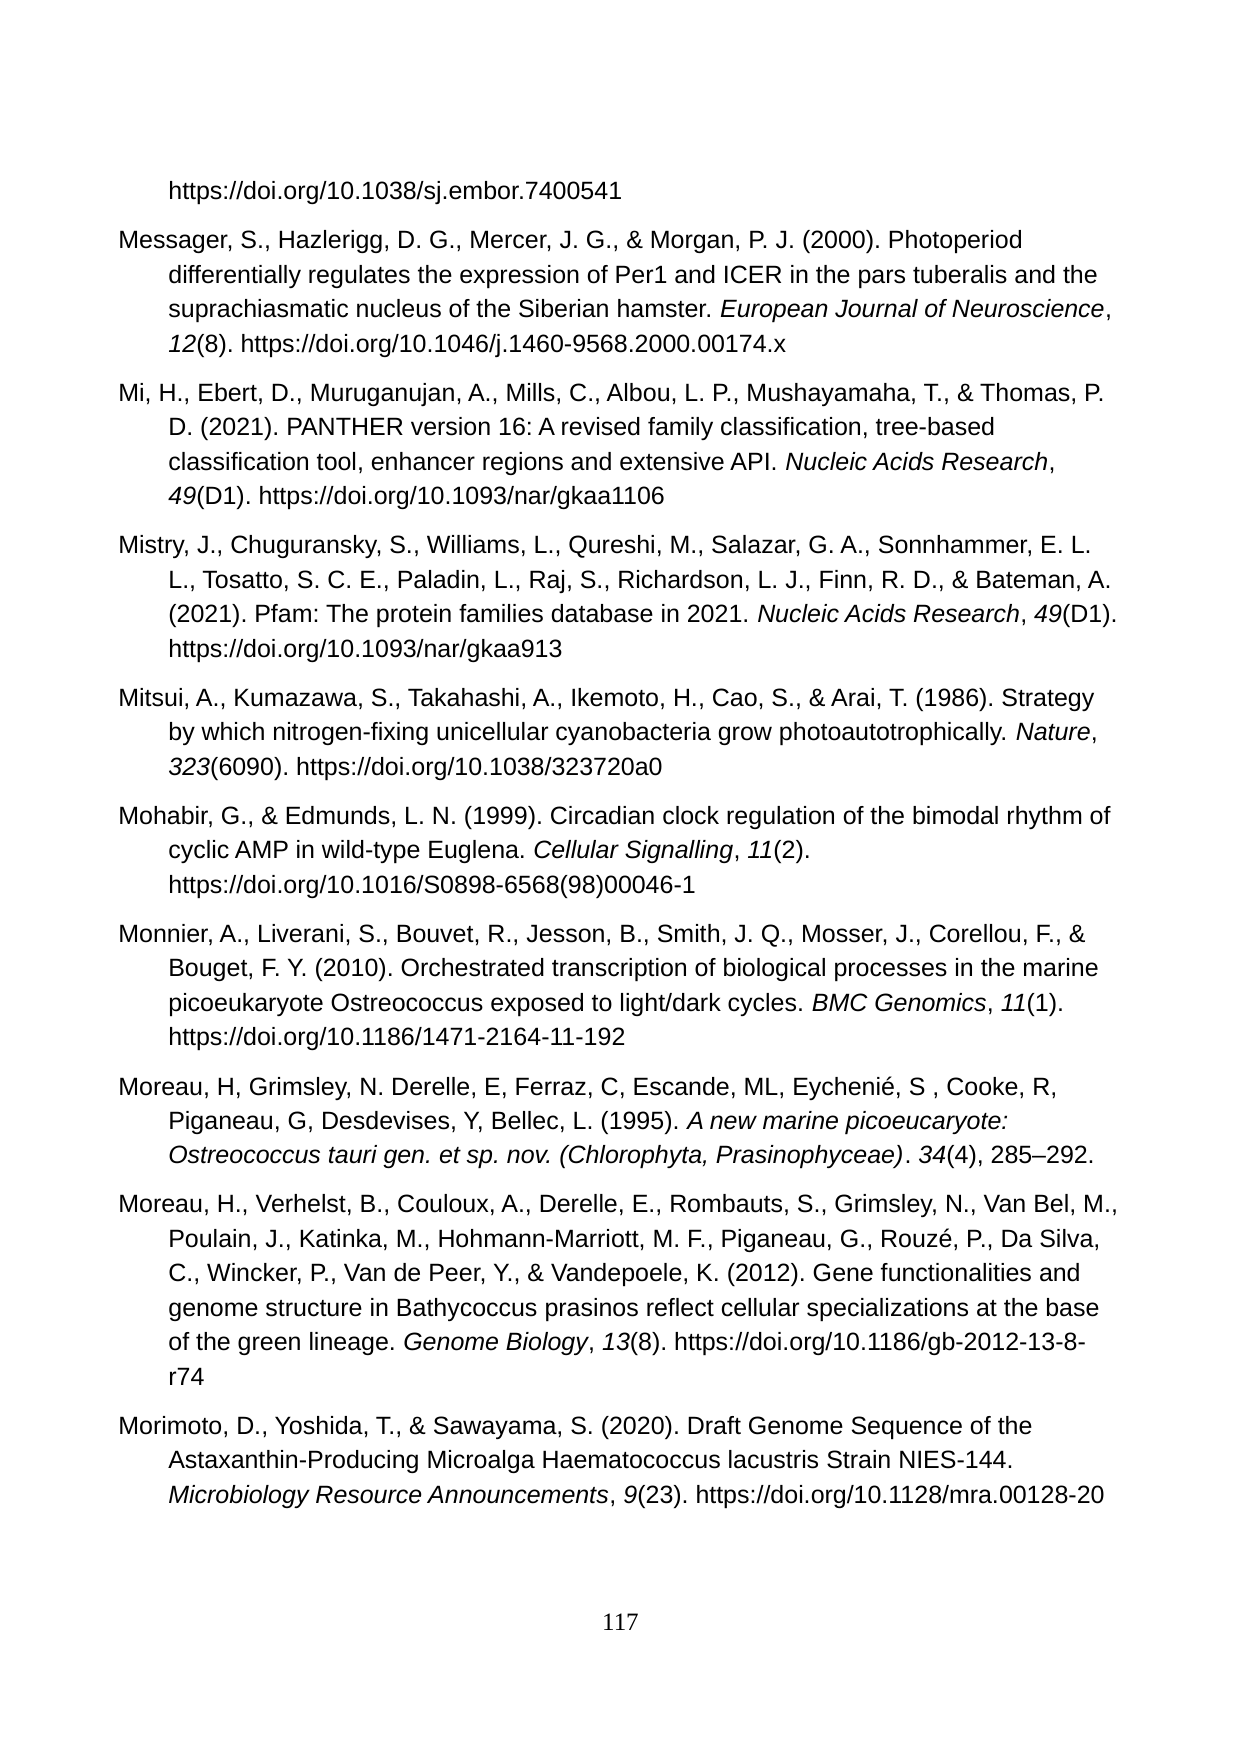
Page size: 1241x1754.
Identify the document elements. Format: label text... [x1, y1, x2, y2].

text Moreau, H, Grimsley, N. Derelle, E, Ferraz, C, Escande, ML, Eychenié, S , Cooke, R, Piganeau, G, Desdevises, Y, Bellec, L. (1995). A new marine picoeucaryote: Ostreococcus tauri gen. et sp. nov. (Chlorophyta, Prasinophyceae). 34(4), 285–292. [118, 1071, 1122, 1169]
text Mistry, J., Chuguransky, S., Williams, L., Qureshi, M., Salazar, G. A., Sonnhammer, E. L. L., Tosatto, S. C. E., Paladin, L., Raj, S., Richardson, L. J., Finn, R. D., & Bateman, A. (2021). Pfam: The protein families database in 2021. Nucleic Acids Research, 49(D1). https://doi.org/10.1093/nar/gkaa913 [118, 530, 1122, 663]
text Moreau, H., Verhelst, B., Couloux, A., Derelle, E., Rombauts, S., Grimsley, N., Van Bel, M., Poulain, J., Katinka, M., Hohmann-Marriott, M. F., Piganeau, G., Rouzé, P., Da Silva, C., Wincker, P., Van de Peer, Y., & Vandepoele, K. (2012). Gene functionalities and genome structure in Bathycoccus prasinos reflect cellular specializations at the base of the green lineage. Genome Biology, 13(8). https://doi.org/10.1186/gb-2012-13-8-r74 [118, 1189, 1122, 1391]
text Mitsui, A., Kumazawa, S., Takahashi, A., Ikemoto, H., Cao, S., & Arai, T. (1986). Strategy by which nitrogen-fixing unicellular cyanobacteria grow photoautotrophically. Nature, 323(6090). https://doi.org/10.1038/323720a0 [118, 683, 1122, 781]
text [118, 176, 1122, 205]
text Messager, S., Hazlerigg, D. G., Mercer, J. G., & Morgan, P. J. (2000). Photoperiod differentially regulates the expression of Per1 and ICER in the pars tuberalis and the suprachiasmatic nucleus of the Siberian hamster. European Journal of Neuroscience, 12(8). https://doi.org/10.1046/j.1460-9568.2000.00174.x [118, 225, 1122, 358]
text Monnier, A., Liverani, S., Bouvet, R., Jesson, B., Smith, J. Q., Mosser, J., Corellou, F., & Bouget, F. Y. (2010). Orchestrated transcription of biological processes in the marine picoeukaryote Ostreococcus exposed to light/dark cycles. BMC Genomics, 11(1). https://doi.org/10.1186/1471-2164-11-192 [118, 919, 1122, 1051]
text Mohabir, G., & Edmunds, L. N. (1999). Circadian clock regulation of the bimodal rhythm of cyclic AMP in wild-type Euglena. Cellular Signalling, 11(2). https://doi.org/10.1016/S0898-6568(98)00046-1 [118, 801, 1122, 899]
text Morimoto, D., Yoshida, T., & Sawayama, S. (2020). Draft Genome Sequence of the Astaxanthin-Producing Microalga Haematococcus lacustris Strain NIES-144. Microbiology Resource Announcements, 9(23). https://doi.org/10.1128/mra.00128-20 [118, 1411, 1122, 1509]
text Mi, H., Ebert, D., Muruganujan, A., Mills, C., Albou, L. P., Mushayamaha, T., & Thomas, P. D. (2021). PANTHER version 16: A revised family classification, tree-based classification tool, enhancer regions and extensive API. Nucleic Acids Research, 49(D1). https://doi.org/10.1093/nar/gkaa1106 [118, 378, 1122, 510]
